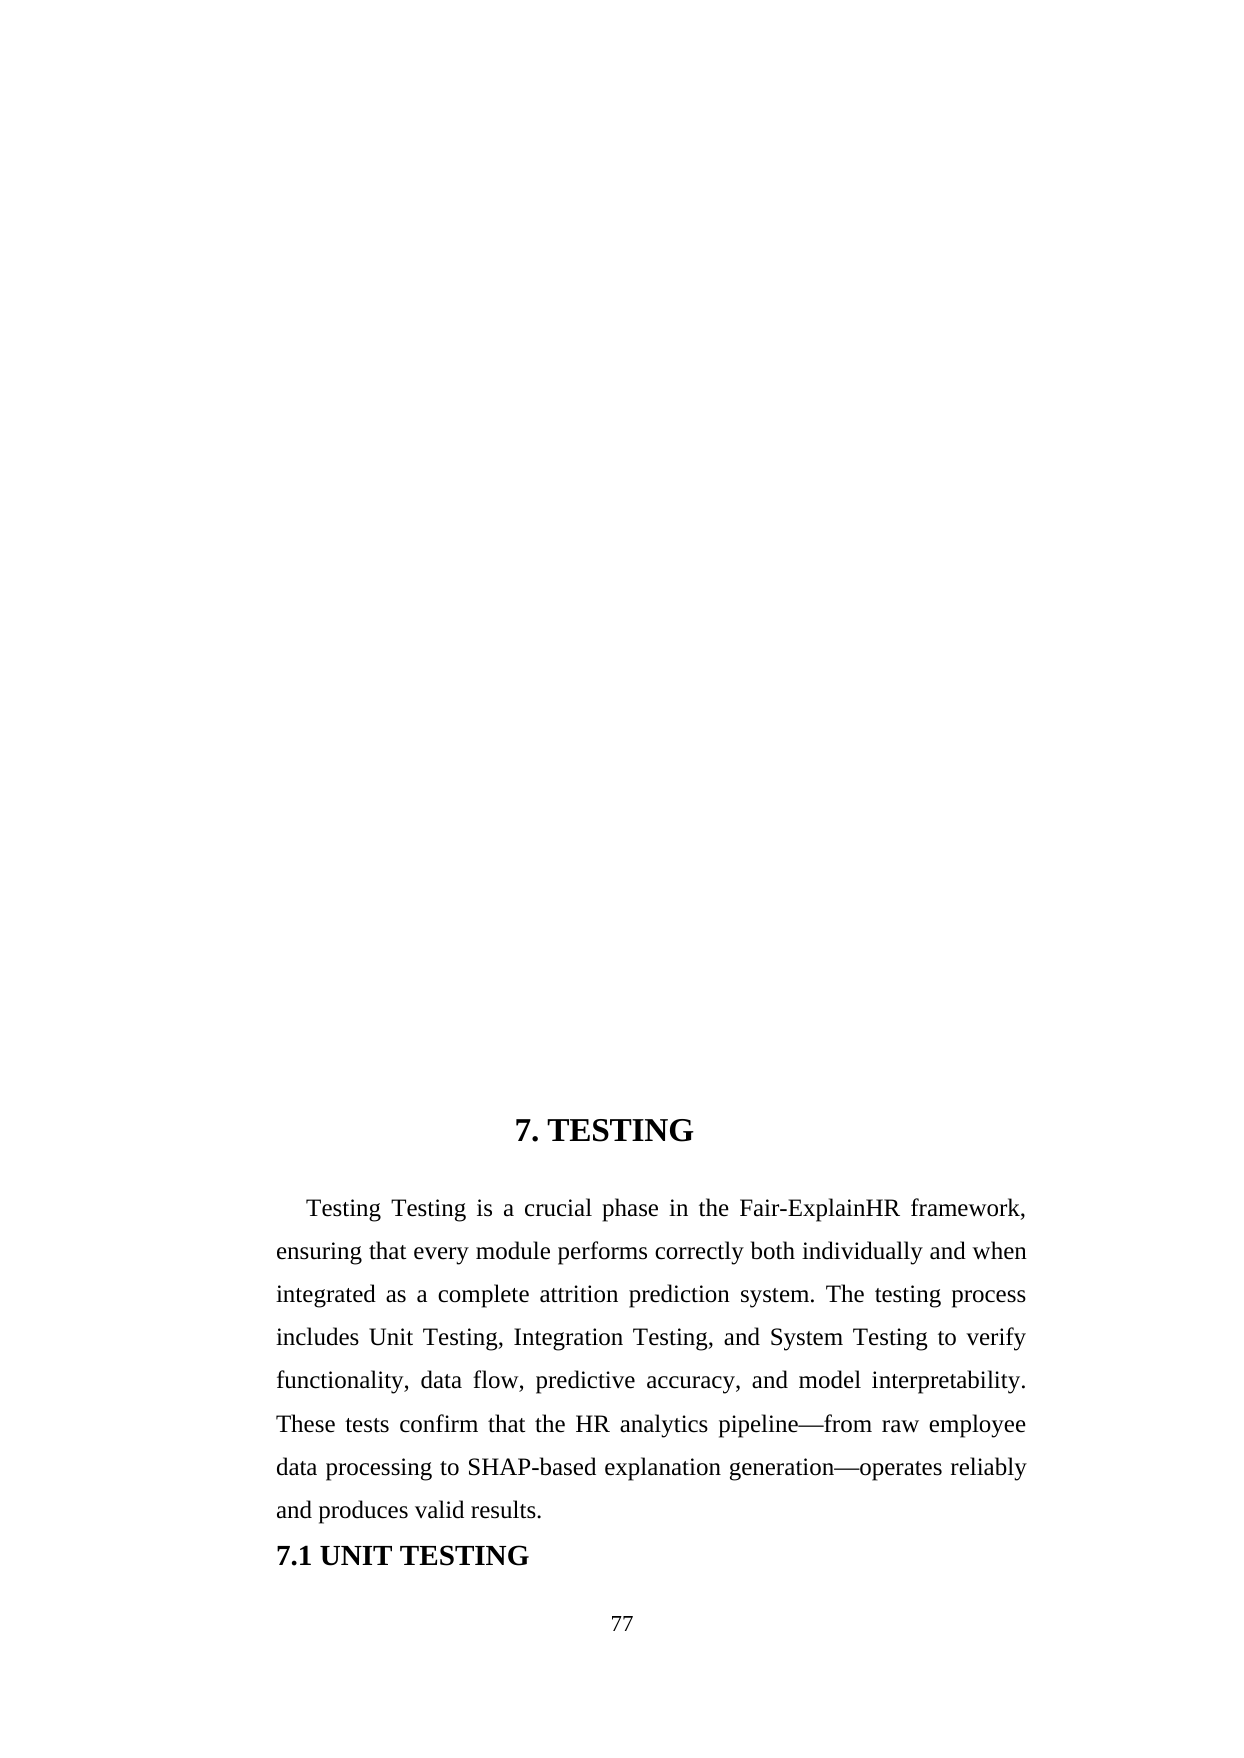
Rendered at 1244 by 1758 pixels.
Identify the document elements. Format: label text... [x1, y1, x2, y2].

text Testing Testing is a crucial phase in the Fair-ExplainHR framework, ensuring that every module performs correctly both individually and when integrated as a complete attrition prediction system. The testing process includes Unit Testing, Integration Testing, and System Testing to verify functionality, data flow, predictive accuracy, and model interpretability. These tests confirm that the HR analytics pipeline—from raw employee data processing to SHAP-based explanation generation—operates reliably and produces valid results. [276, 1193, 1027, 1524]
text 7.1 UNIT TESTING [276, 1538, 1027, 1572]
subtitle 7. TESTING [238, 1110, 1170, 1149]
